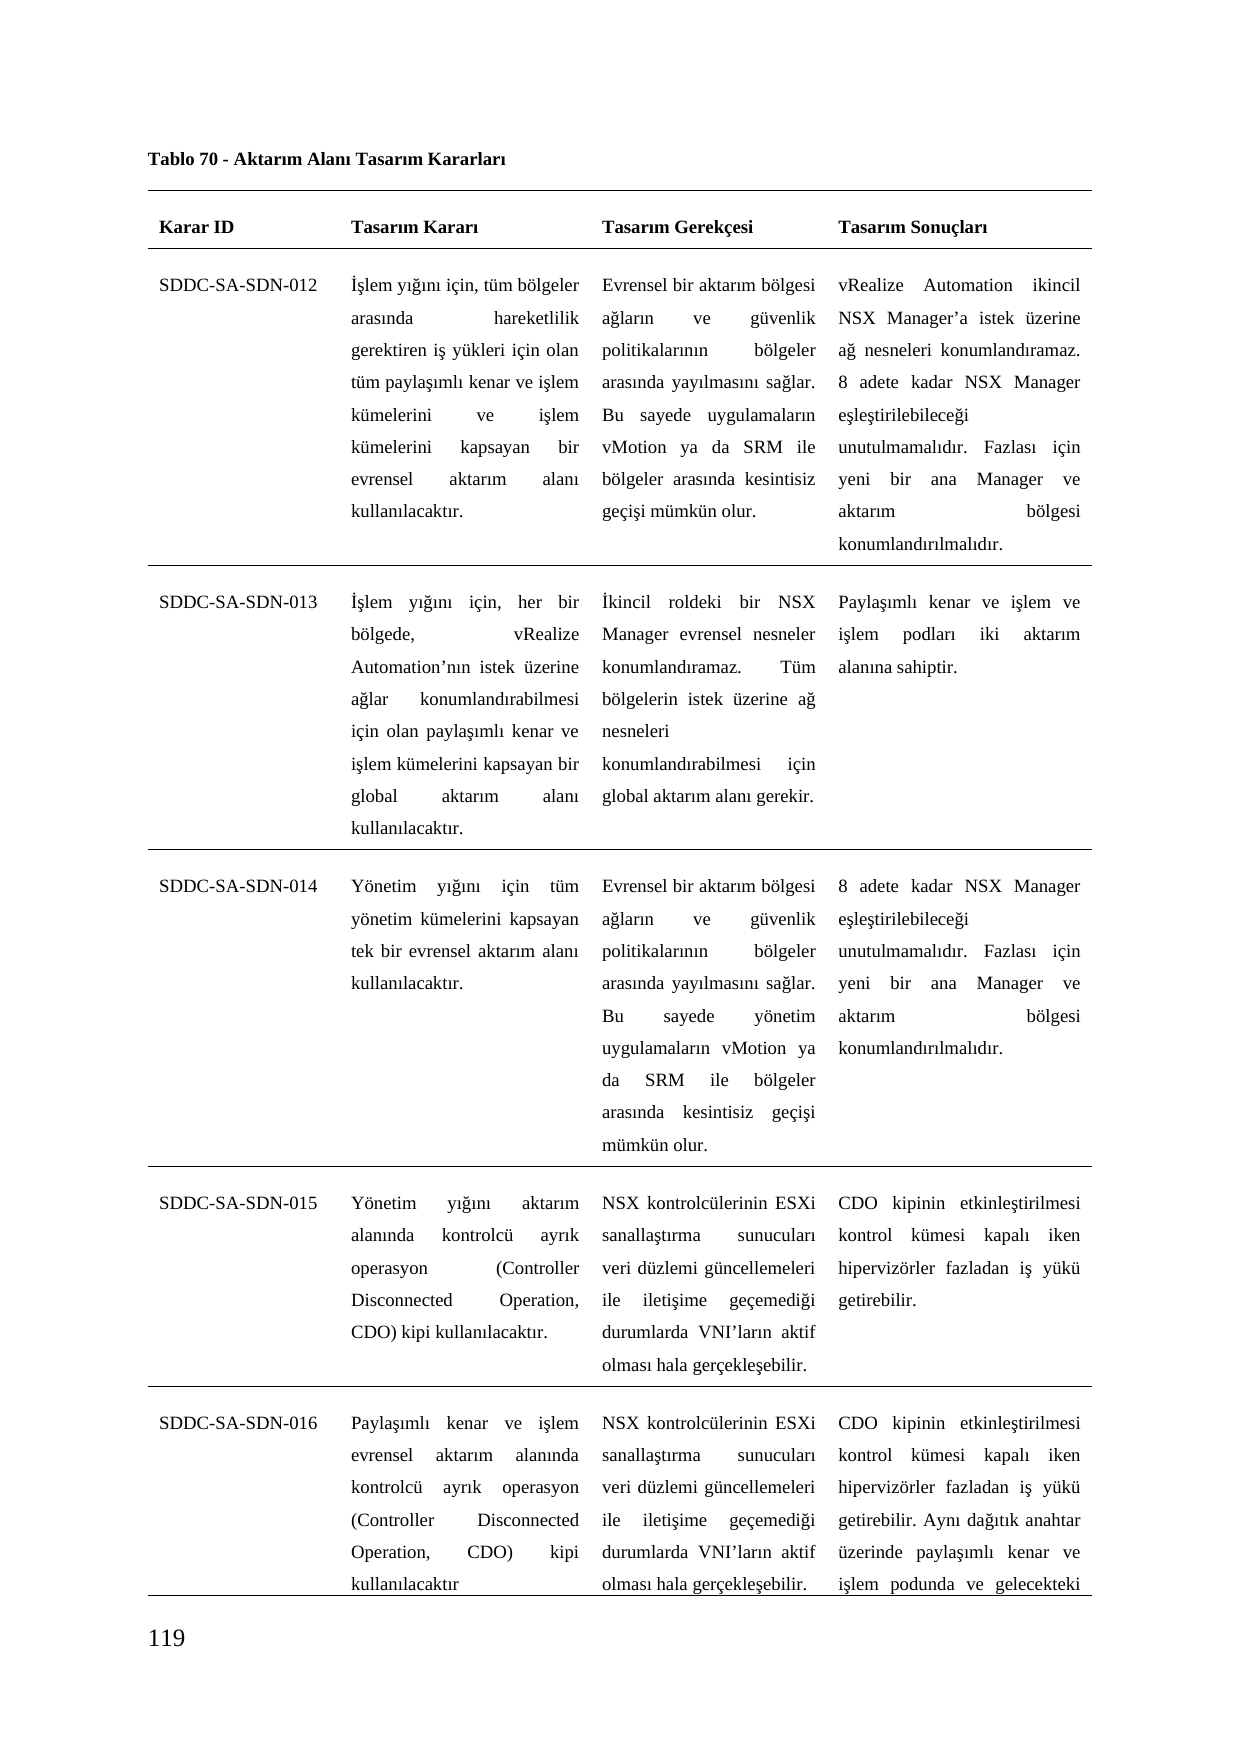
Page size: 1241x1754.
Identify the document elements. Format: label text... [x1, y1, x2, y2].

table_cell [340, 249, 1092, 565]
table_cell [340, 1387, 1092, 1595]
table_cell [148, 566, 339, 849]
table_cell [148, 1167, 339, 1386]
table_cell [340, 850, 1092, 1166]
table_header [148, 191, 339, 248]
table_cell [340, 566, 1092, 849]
text Tablo 70 - Aktarım Alanı Tasarım Kararları [148, 148, 1093, 169]
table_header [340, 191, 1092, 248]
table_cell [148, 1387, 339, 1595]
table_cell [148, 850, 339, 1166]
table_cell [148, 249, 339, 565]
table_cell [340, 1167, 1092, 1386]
